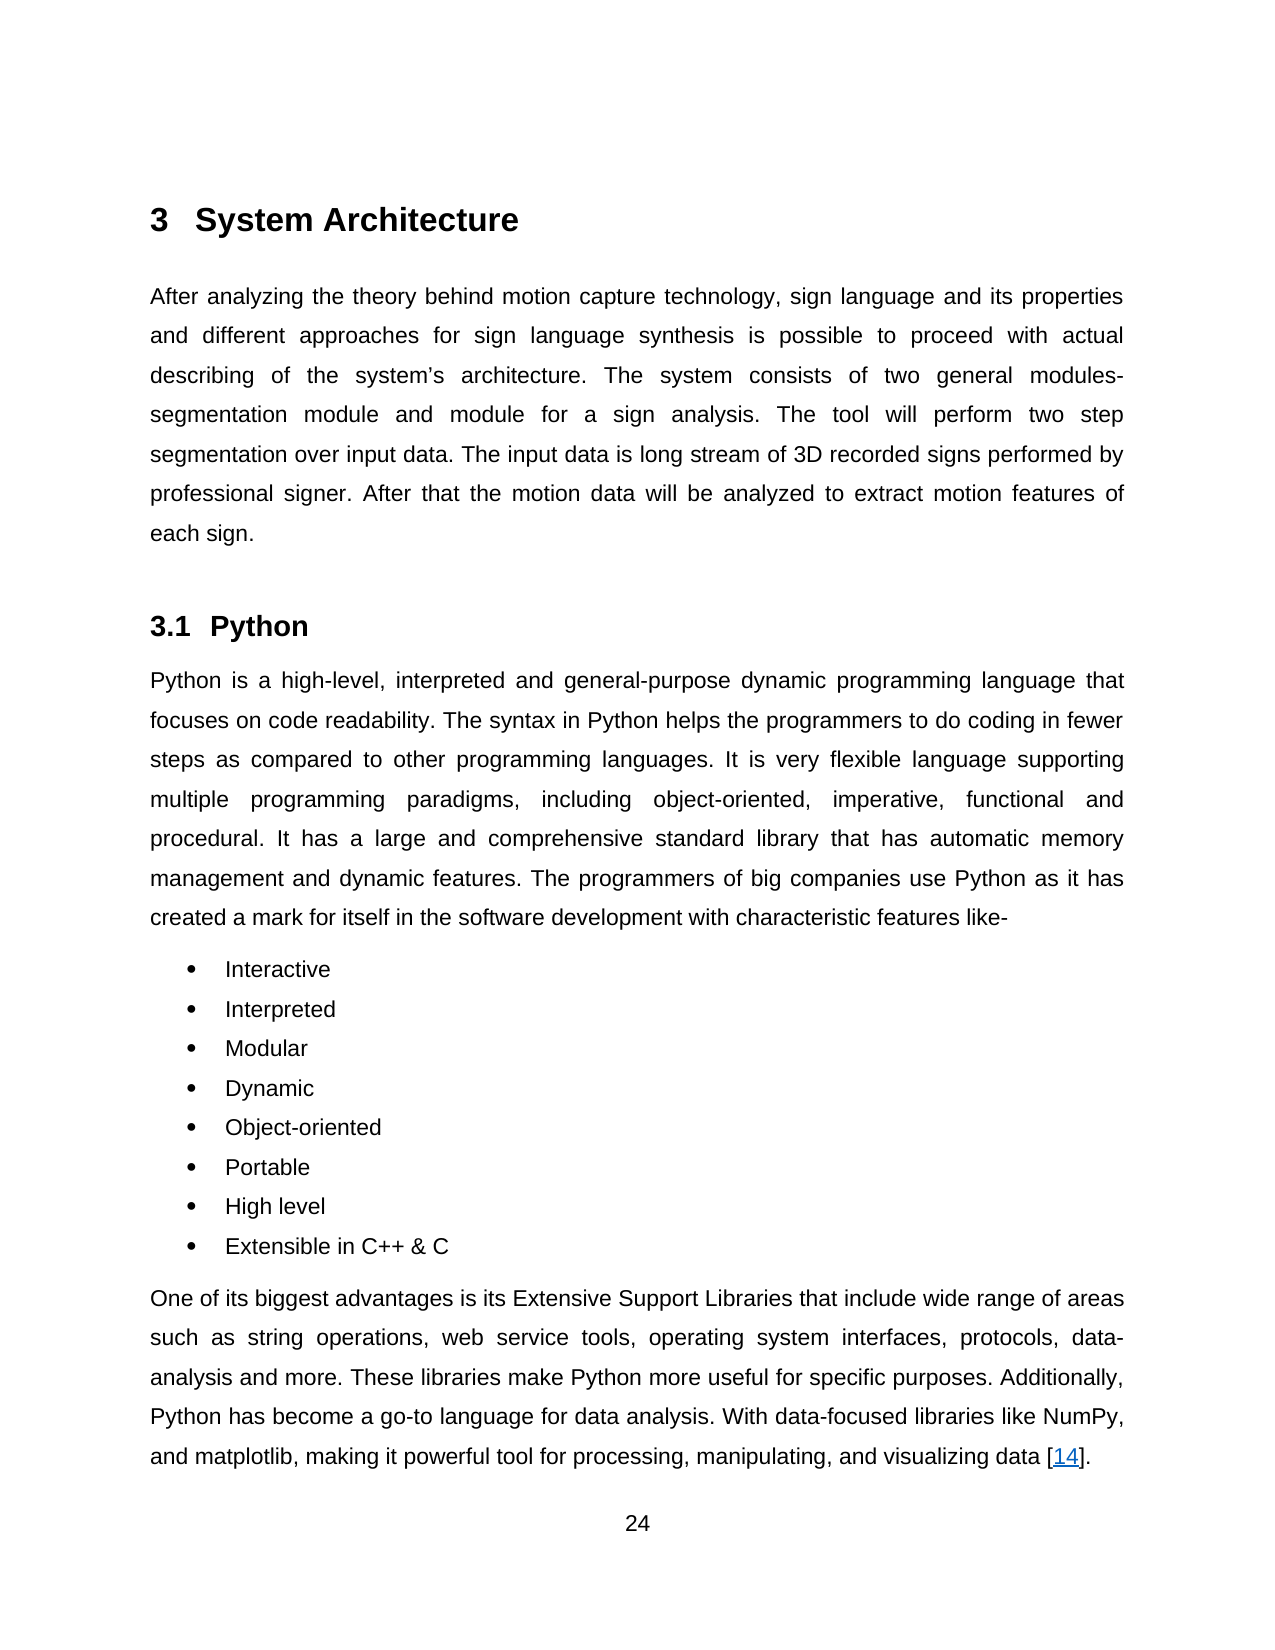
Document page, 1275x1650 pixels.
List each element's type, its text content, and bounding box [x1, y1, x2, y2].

list Modular [187, 1035, 1125, 1062]
list Dynamic [187, 1075, 1125, 1101]
list Interpreted [187, 996, 1125, 1022]
subtitle System Architecture [150, 200, 1125, 238]
text After analyzing the theory behind motion capture technology, sign language and its properties and different approaches for sign language synthesis is possible to proceed with actual describing of the system’s architecture. The system consists of two general modules- segmentation module and module for a sign analysis. The tool will perform two step segmentation over input data. The input data is long stream of 3D recorded signs performed by professional signer. After that the motion data will be analyzed to extract motion features of each sign. [150, 283, 1125, 546]
list Interactive [187, 956, 1125, 983]
list High level [187, 1193, 1125, 1219]
text Python is a high-level, interpreted and general-purpose dynamic programming language that focuses on code readability. The syntax in Python helps the programmers to do coding in fewer steps as compared to other programming languages. It is very flexible language supporting multiple programming paradigms, including object-oriented, imperative, functional and procedural. It has a large and comprehensive standard library that has automatic memory management and dynamic features. The programmers of big companies use Python as it has created a mark for itself in the software development with characteristic features like- [150, 667, 1125, 931]
subtitle Python [150, 609, 1125, 642]
list Portable [187, 1154, 1125, 1180]
list Object-oriented [187, 1114, 1125, 1141]
list Extensible in C++ & C [187, 1233, 1125, 1259]
text One of its biggest advantages is its Extensive Support Libraries that include wide range of areas such as string operations, web service tools, operating system interfaces, protocols, data-analysis and more. These libraries make Python more useful for specific purposes. Additionally, Python has become a go-to language for data analysis. With data-focused libraries like NumPy, and matplotlib, making it powerful tool for processing, manipulating, and visualizing data [14]. [150, 1285, 1125, 1469]
